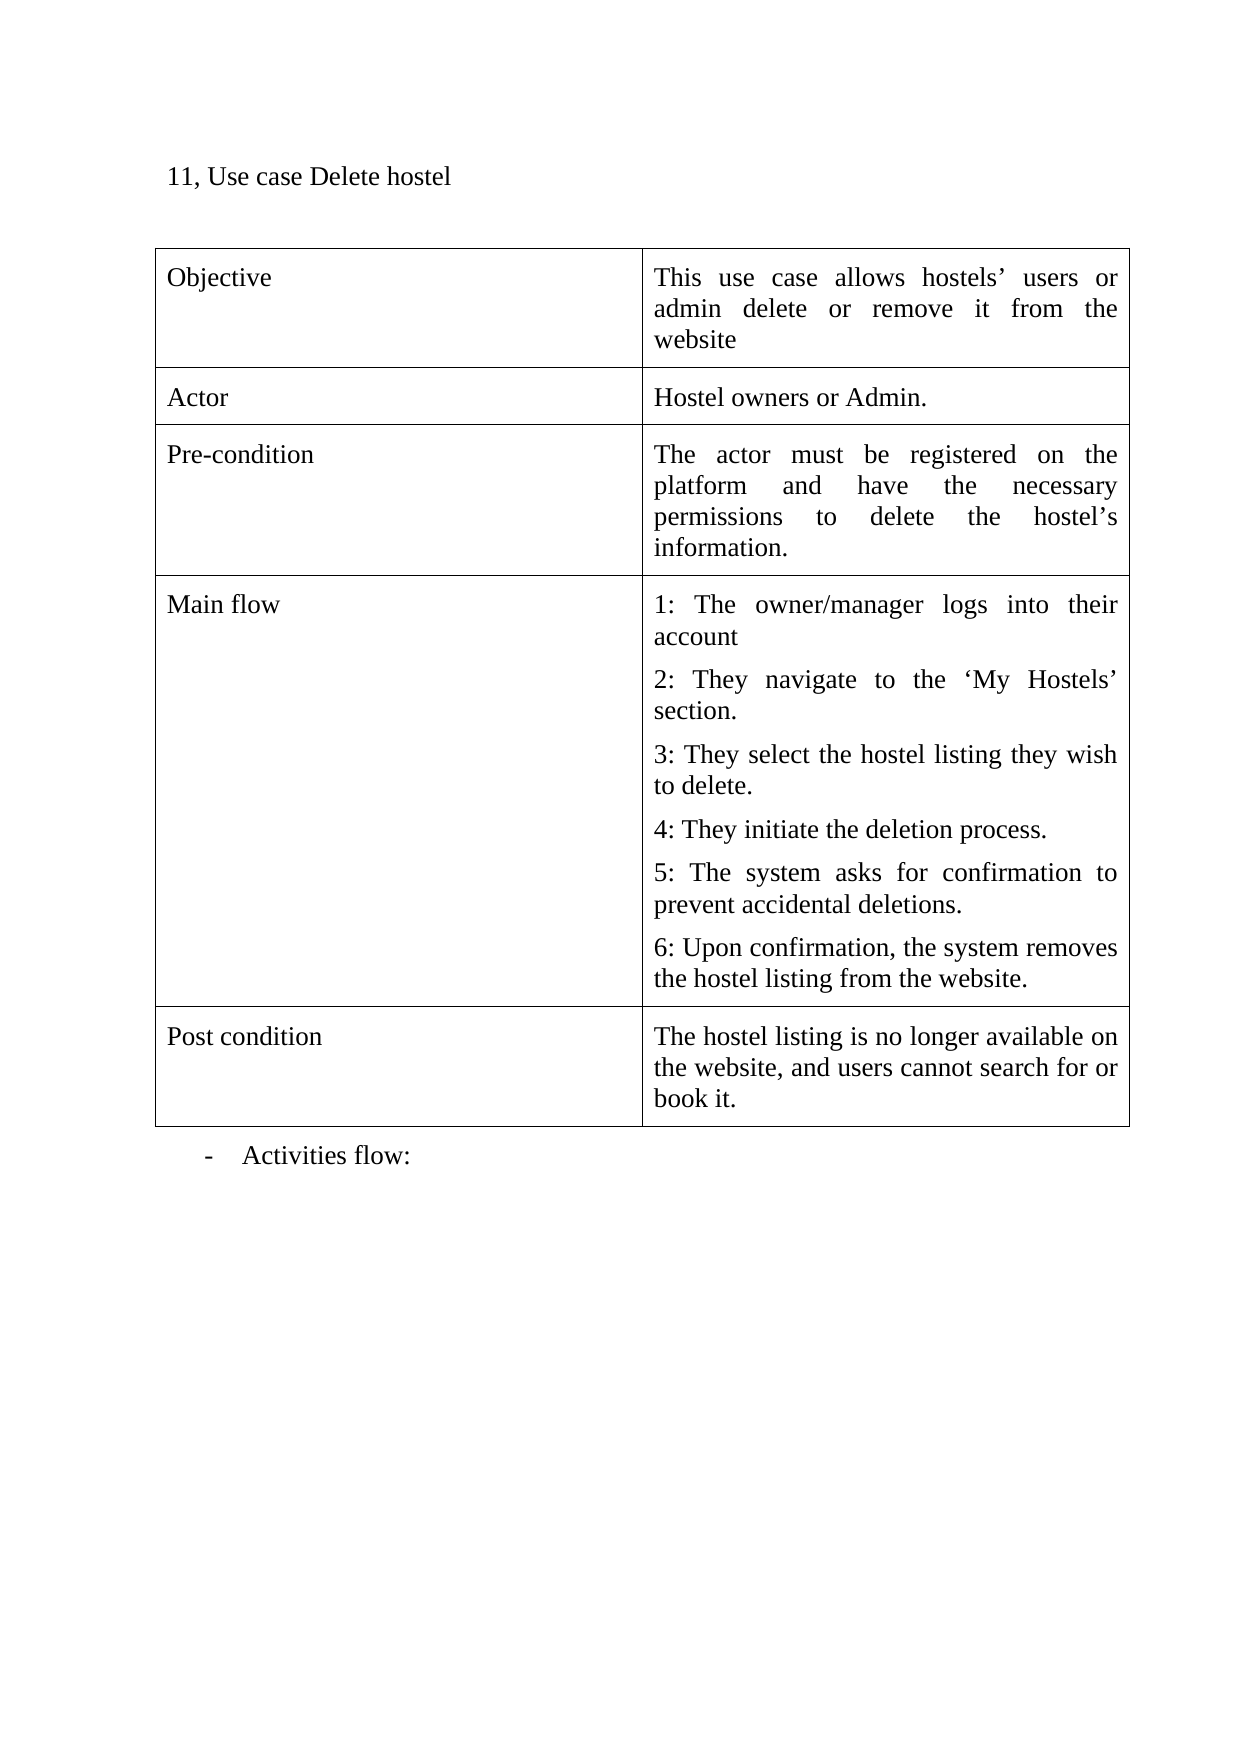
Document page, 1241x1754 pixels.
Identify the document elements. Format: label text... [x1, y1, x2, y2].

table_cell The hostel listing is no longer available on the website, and users cannot search for or book it. [643, 1007, 1129, 1126]
table_header Objective [156, 249, 642, 367]
table_cell Hostel owners or Admin. [643, 368, 1129, 424]
list Activities flow: [204, 1139, 1169, 1170]
text 11, Use case Delete hostel [167, 160, 1169, 192]
table_cell 1: The owner/manager logs into their account 2: They navigate to the ‘My Hostels’ section. 3: They select the hostel listing they wish to delete. 4: They initiate the deletion process. 5: The system asks for confirmation to prevent accidental deletions. 6: Upon confirmation, the system removes the hostel listing from the website. [643, 576, 1129, 1006]
table_cell Main flow [156, 576, 642, 1006]
table_cell Actor [156, 368, 642, 424]
table_cell The actor must be registered on the platform and have the necessary permissions to delete the hostel’s information. [643, 425, 1129, 575]
table_cell Post condition [156, 1007, 642, 1126]
table_cell Pre-condition [156, 425, 642, 575]
table_header This use case allows hostels’ users or admin delete or remove it from the website [643, 249, 1129, 367]
